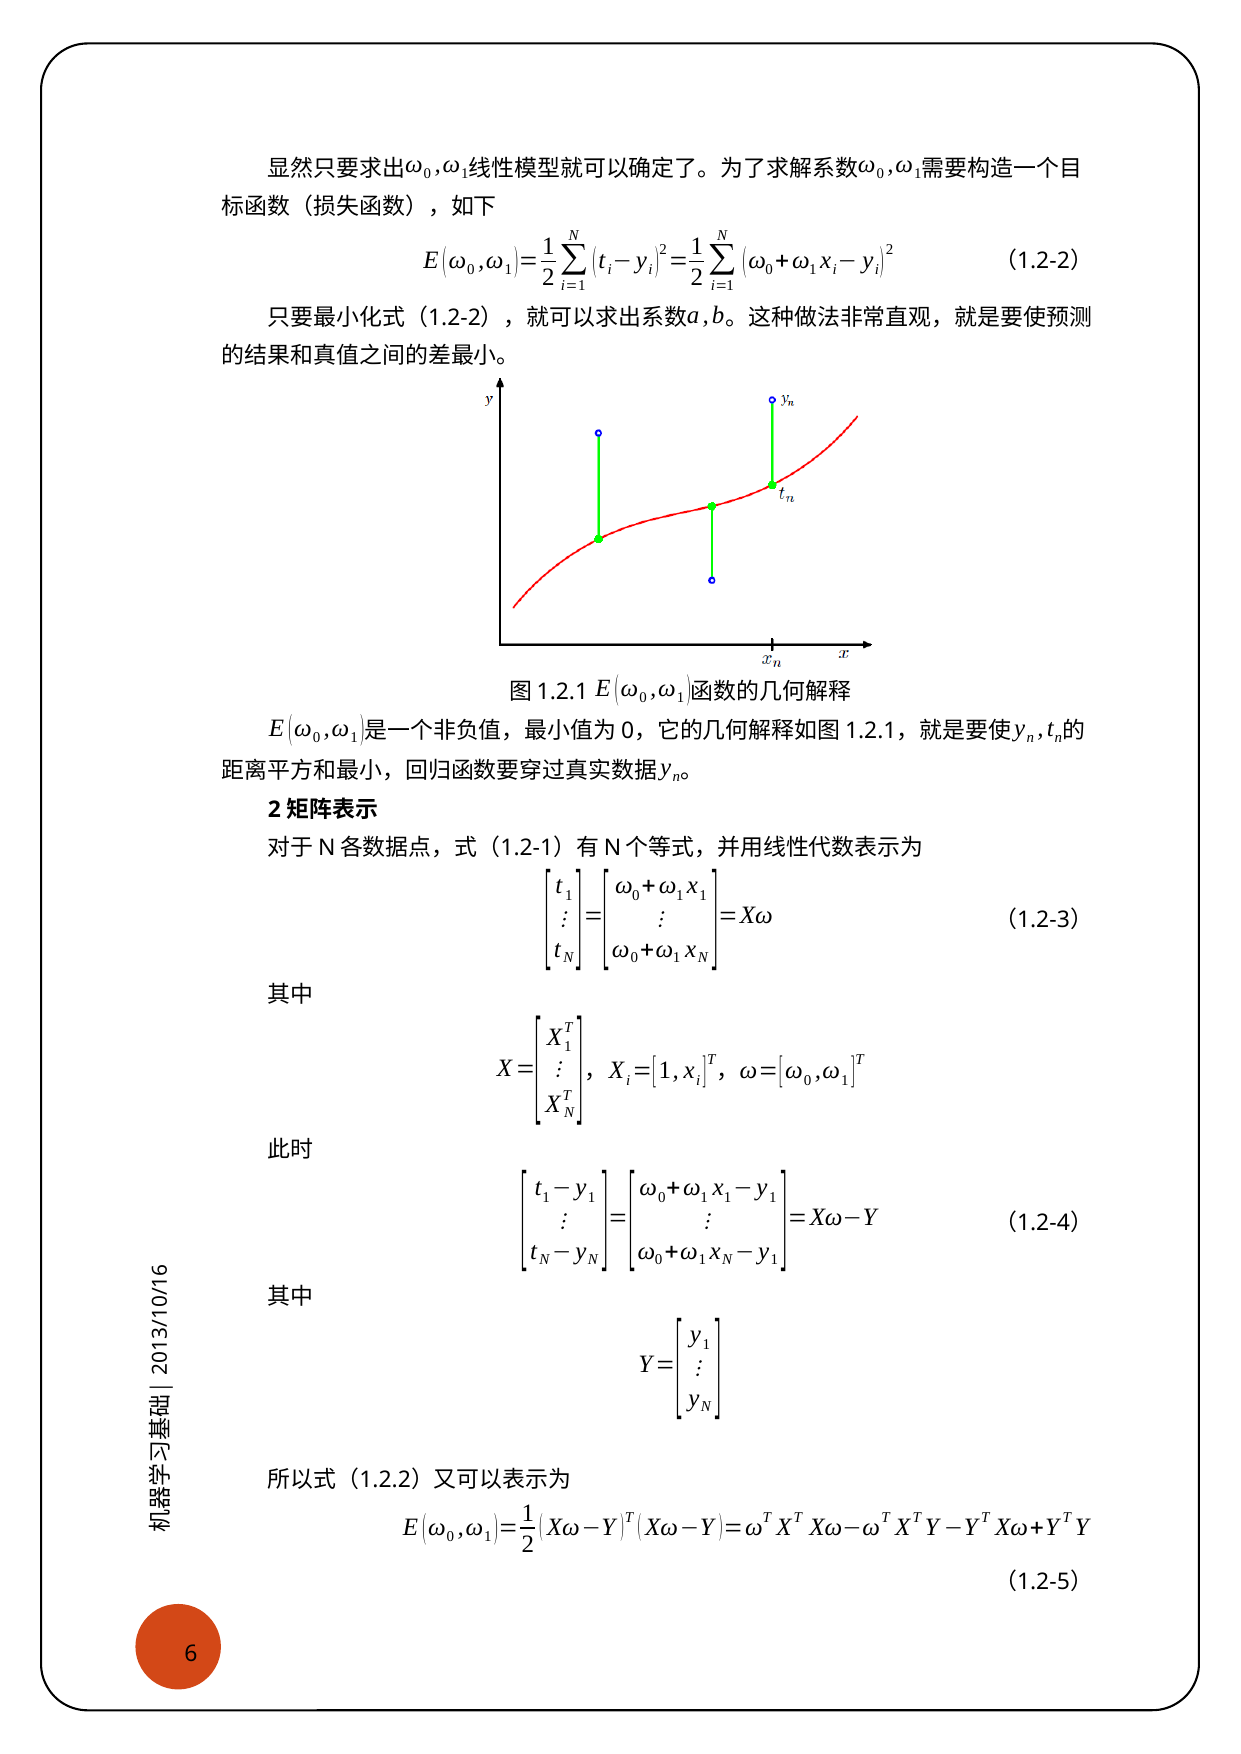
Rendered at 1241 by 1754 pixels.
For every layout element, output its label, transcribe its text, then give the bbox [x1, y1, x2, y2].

text 对于N各数据点，式（1.2-1）有N个等式，并用线性代数表示为 [222, 829, 1092, 862]
picture [483, 375, 877, 668]
text （1.2-5） [222, 1499, 1092, 1596]
text 是一个非负值，最小值为0，它的几何解释如图1.2.1，就是要使的距离平方和最小，回归函数要穿过真实数据。 [222, 712, 1092, 786]
text 所以式（1.2.2）又可以表示为 [222, 1461, 1092, 1494]
text 图1.2.1 函数的几何解释 [222, 673, 1092, 707]
text （1.2-3） [222, 867, 1092, 971]
text 此时 [222, 1131, 1092, 1164]
text ，， [222, 1014, 1092, 1126]
text （1.2-4） [222, 1169, 1092, 1273]
text 显然只要求出线性模型就可以确定了。为了求解系数需要构造一个目标函数（损失函数），如下 [222, 150, 1092, 221]
text 只要最小化式（1.2-2），就可以求出系数。这种做法非常直观，就是要使预测的结果和真值之间的差最小。 [222, 298, 1092, 370]
text （1.2-2） [222, 226, 1092, 293]
text 其中 [222, 1278, 1081, 1311]
text 2 矩阵表示 [222, 790, 1092, 824]
text 其中 [222, 976, 1092, 1009]
